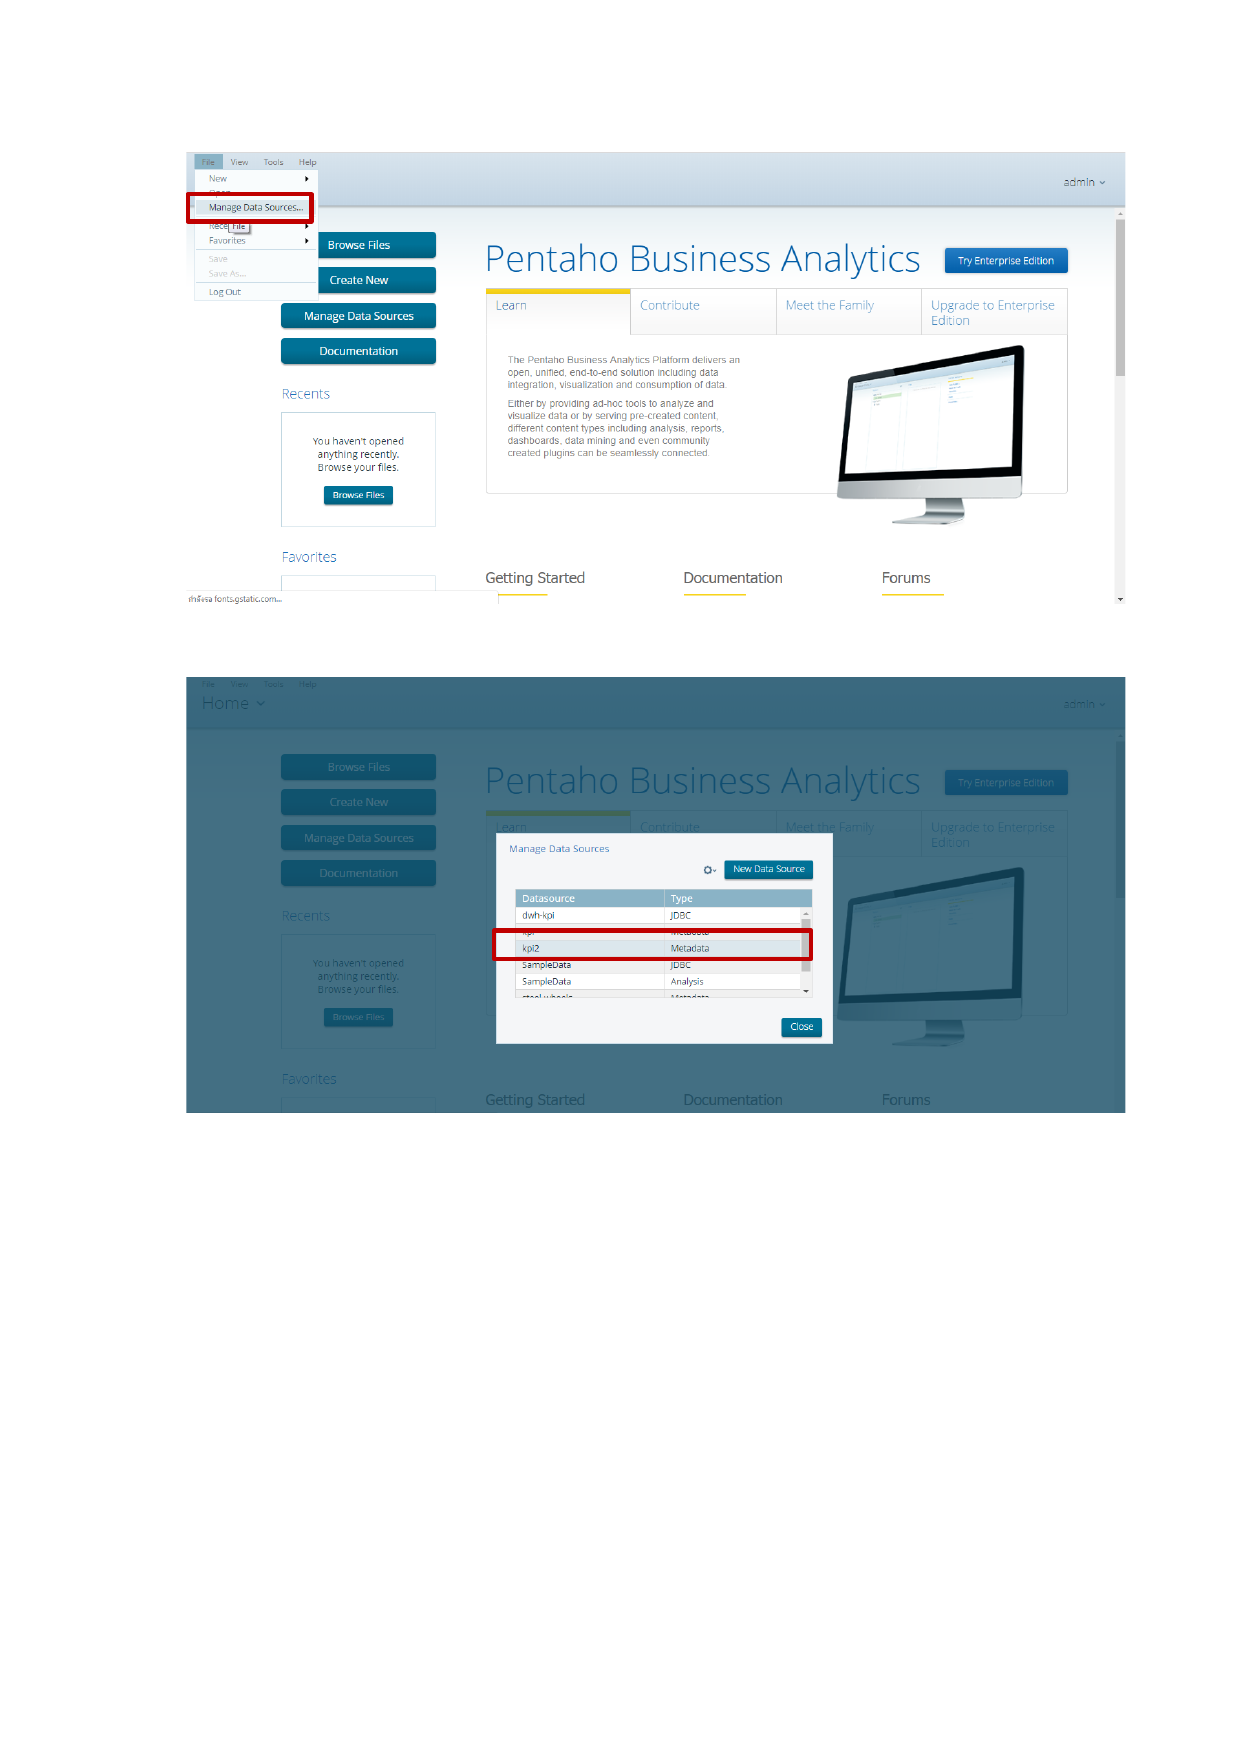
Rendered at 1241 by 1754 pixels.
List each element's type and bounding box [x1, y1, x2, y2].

picture [190, 196, 309, 219]
picture [186, 150, 1126, 604]
picture [186, 677, 1126, 1113]
